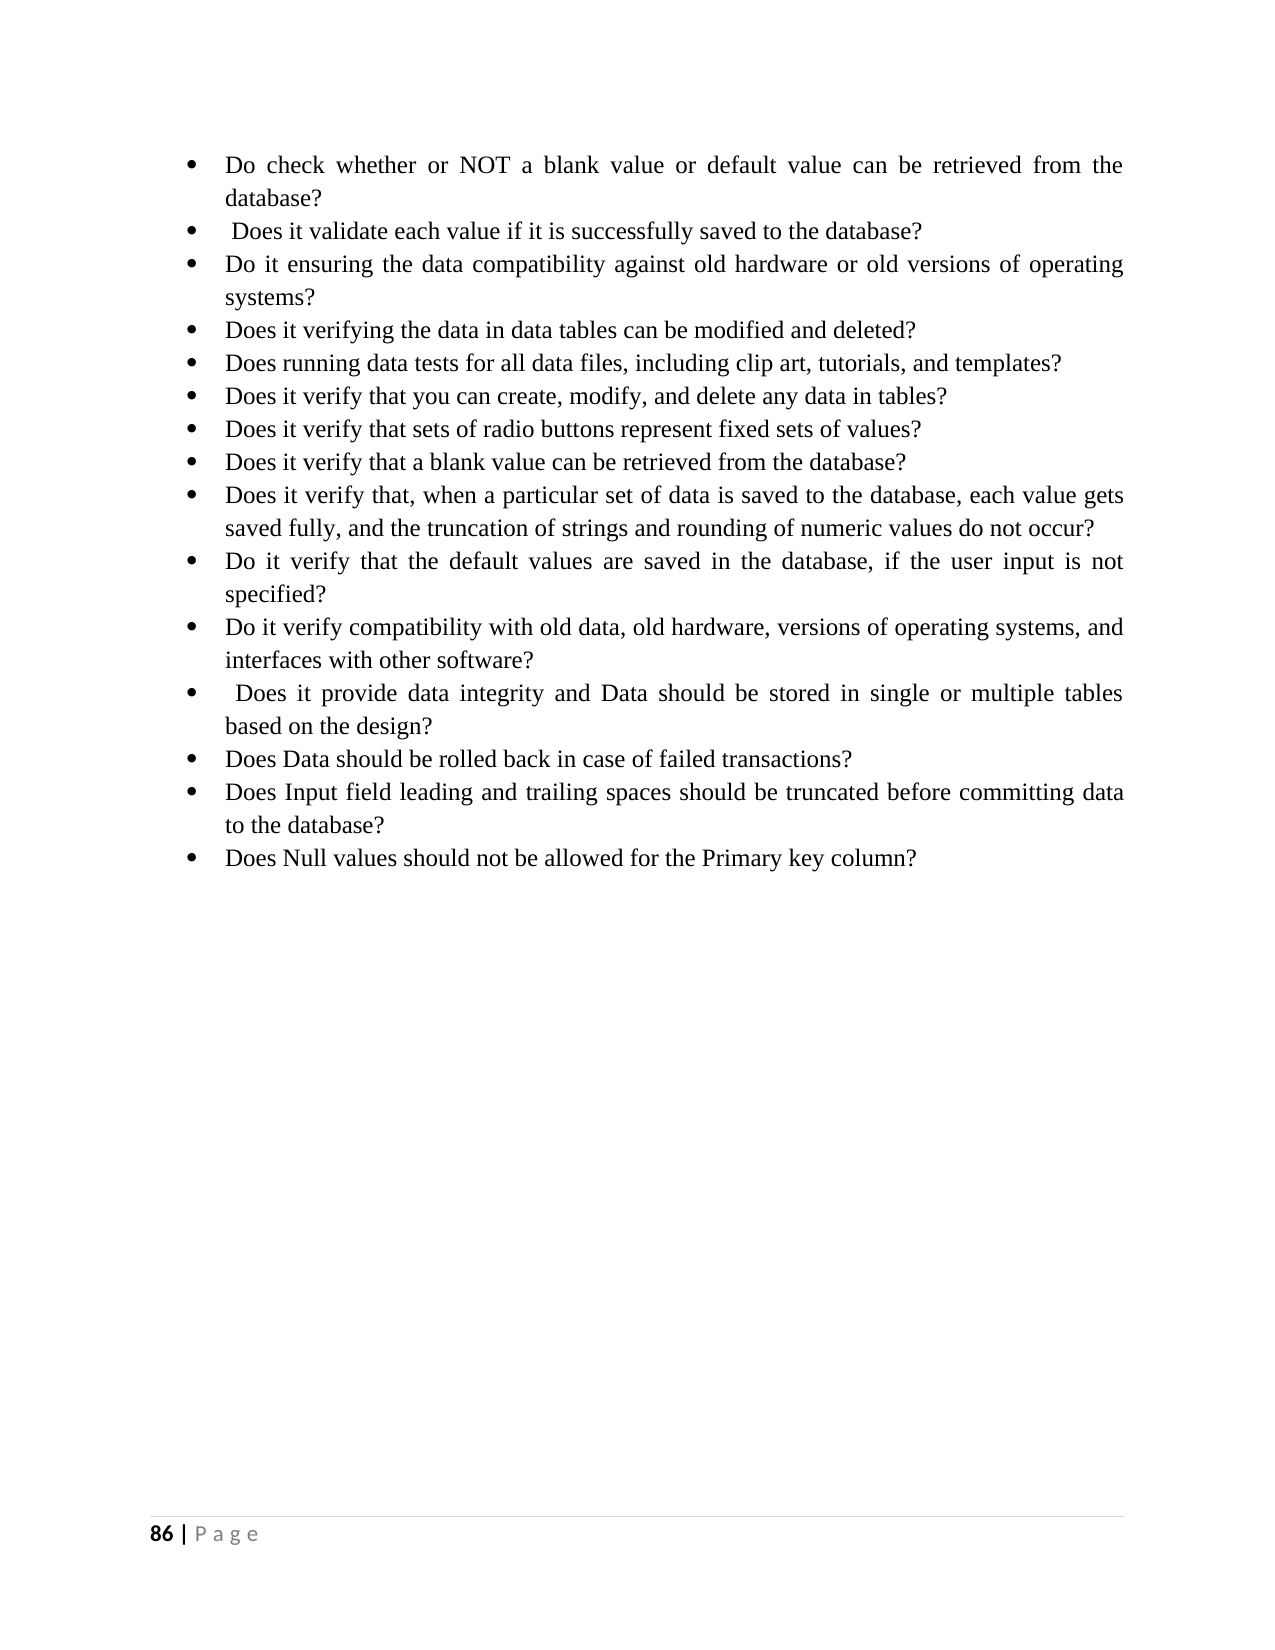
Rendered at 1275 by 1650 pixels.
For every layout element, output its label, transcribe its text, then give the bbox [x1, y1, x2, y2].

list Does it verify that you can create, modify, and delete any data in tables? [187, 381, 1125, 410]
list Does it verify that, when a particular set of data is saved to the database, each value gets saved fully, and the truncation of strings and rounding of numeric values do not occur? [187, 480, 1125, 542]
list Does Null values should not be allowed for the Primary key column? [187, 843, 1125, 872]
list Does running data tests for all data files, including clip art, tutorials, and templates? [187, 348, 1125, 377]
list Does it validate each value if it is successfully saved to the database? [187, 216, 1125, 245]
list Do it verify compatibility with old data, old hardware, versions of operating systems, and interfaces with other software? [187, 612, 1125, 674]
list Do check whether or NOT a blank value or default value can be retrieved from the database? [187, 150, 1125, 212]
list Does it provide data integrity and Data should be stored in single or multiple tables based on the design? [187, 678, 1125, 740]
list Does Input field leading and trailing spaces should be truncated before committing data to the database? [187, 777, 1125, 839]
list Do it verify that the default values are saved in the database, if the user input is not specified? [187, 546, 1125, 608]
list Does it verify that sets of radio buttons represent fixed sets of values? [187, 414, 1125, 443]
list Does Data should be rolled back in case of failed transactions? [187, 744, 1125, 773]
list Does it verify that a blank value can be retrieved from the database? [187, 447, 1125, 476]
list Do it ensuring the data compatibility against old hardware or old versions of operating systems? [187, 249, 1125, 311]
list Does it verifying the data in data tables can be modified and deleted? [187, 315, 1125, 344]
